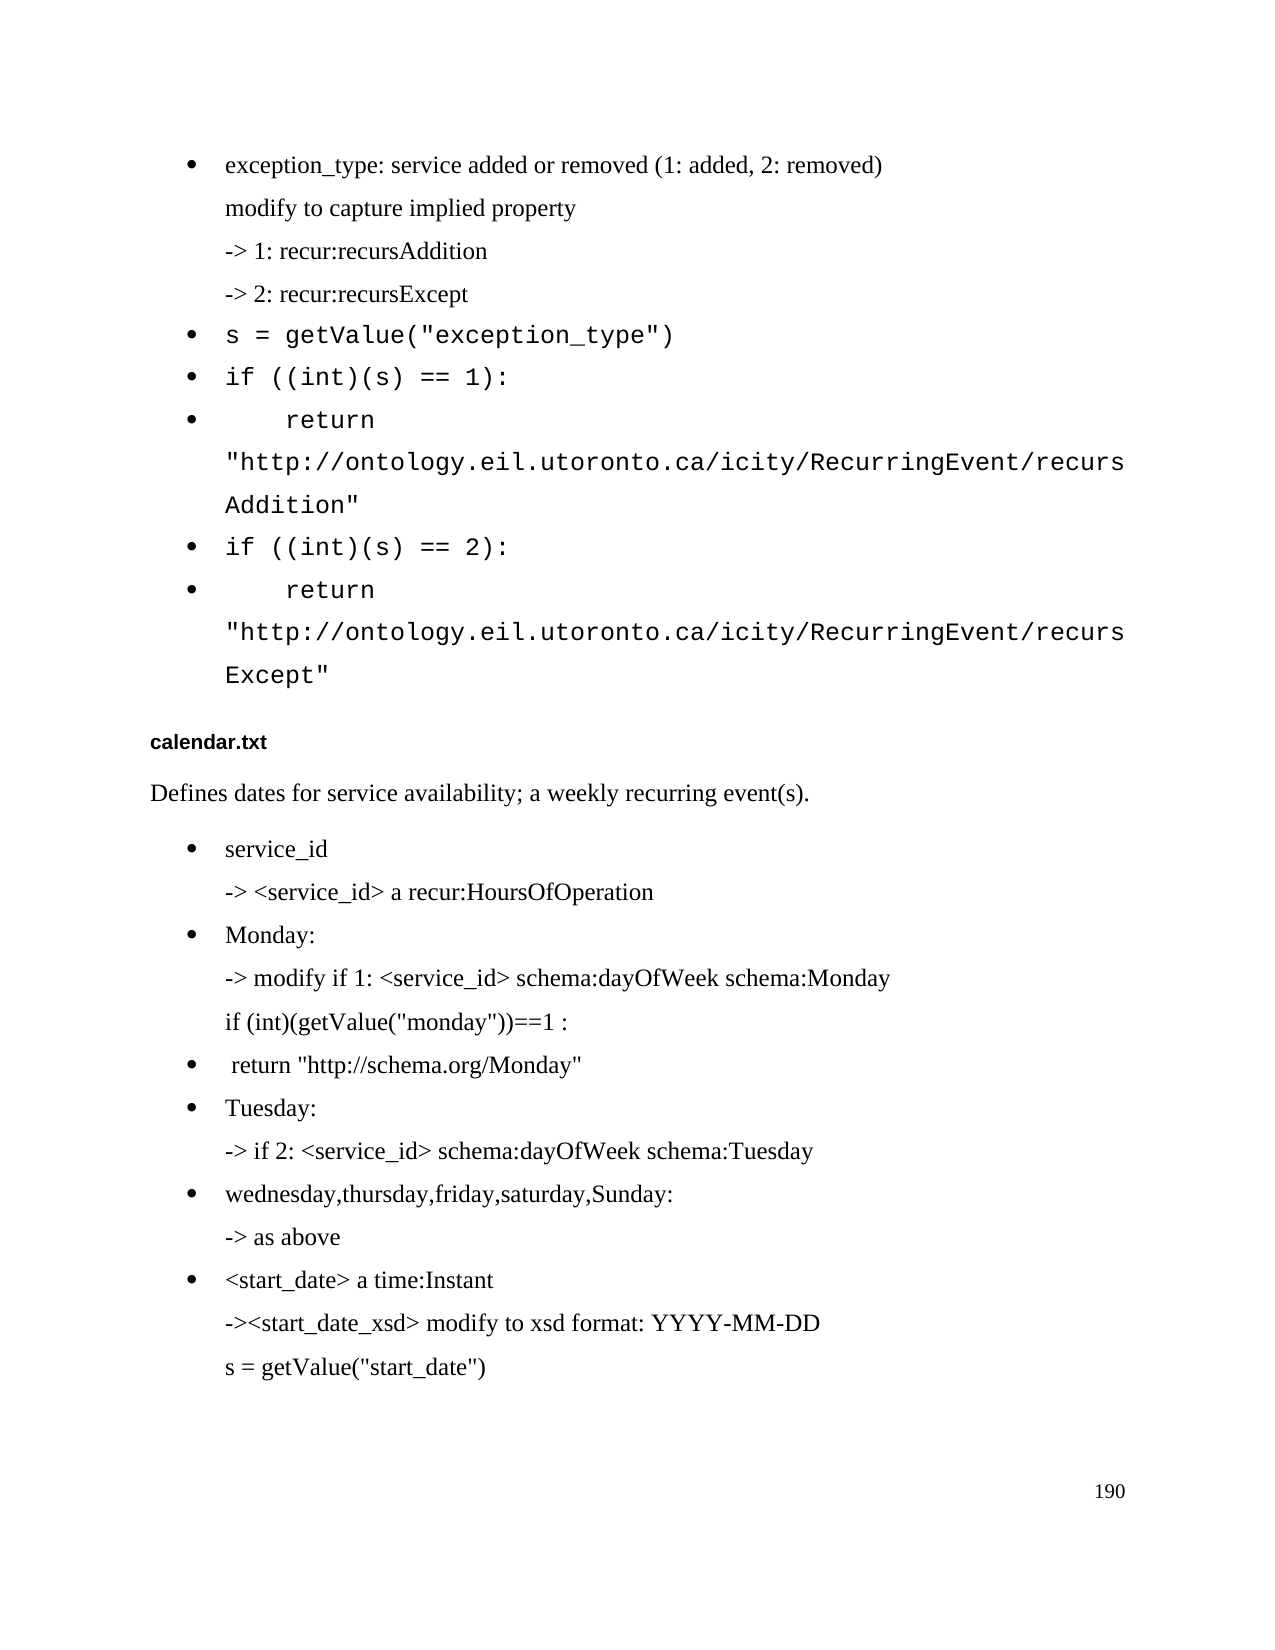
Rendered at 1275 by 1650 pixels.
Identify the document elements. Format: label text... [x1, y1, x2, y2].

list return "http://schema.org/Monday" [187, 1050, 1125, 1078]
list Monday: -> modify if 1: <service_id> schema:dayOfWeek schema:Monday if (int)(getValue("monday"))==1 : [187, 920, 1125, 1035]
list Tuesday: -> if 2: <service_id> schema:dayOfWeek schema:Tuesday [187, 1093, 1125, 1165]
list service_id -> <service_id> a recur:HoursOfOperation [187, 834, 1125, 906]
list s = getValue("exception_type") [187, 322, 1125, 351]
list exception_type: service added or removed (1: added, 2: removed) modify to capture implied property -> 1: recur:recursAddition -> 2: recur:recursExcept [187, 150, 1125, 308]
list if ((int)(s) == 1): [187, 365, 1125, 393]
list wednesday,thursday,friday,saturday,Sunday: -> as above [187, 1179, 1125, 1251]
list return "http://ontology.eil.utoronto.ca/icity/RecurringEvent/recursAddition" [187, 407, 1125, 521]
list <start_date> a time:Instant -><start_date_xsd> modify to xsd format: YYYY-MM-DD s = getValue("start_date") [187, 1265, 1125, 1380]
text Defines dates for service availability; a weekly recurring event(s). [150, 778, 1125, 807]
subtitle calendar.txt [150, 730, 1125, 754]
list if ((int)(s) == 2): [187, 535, 1125, 563]
list return "http://ontology.eil.utoronto.ca/icity/RecurringEvent/recursExcept" [187, 577, 1125, 691]
